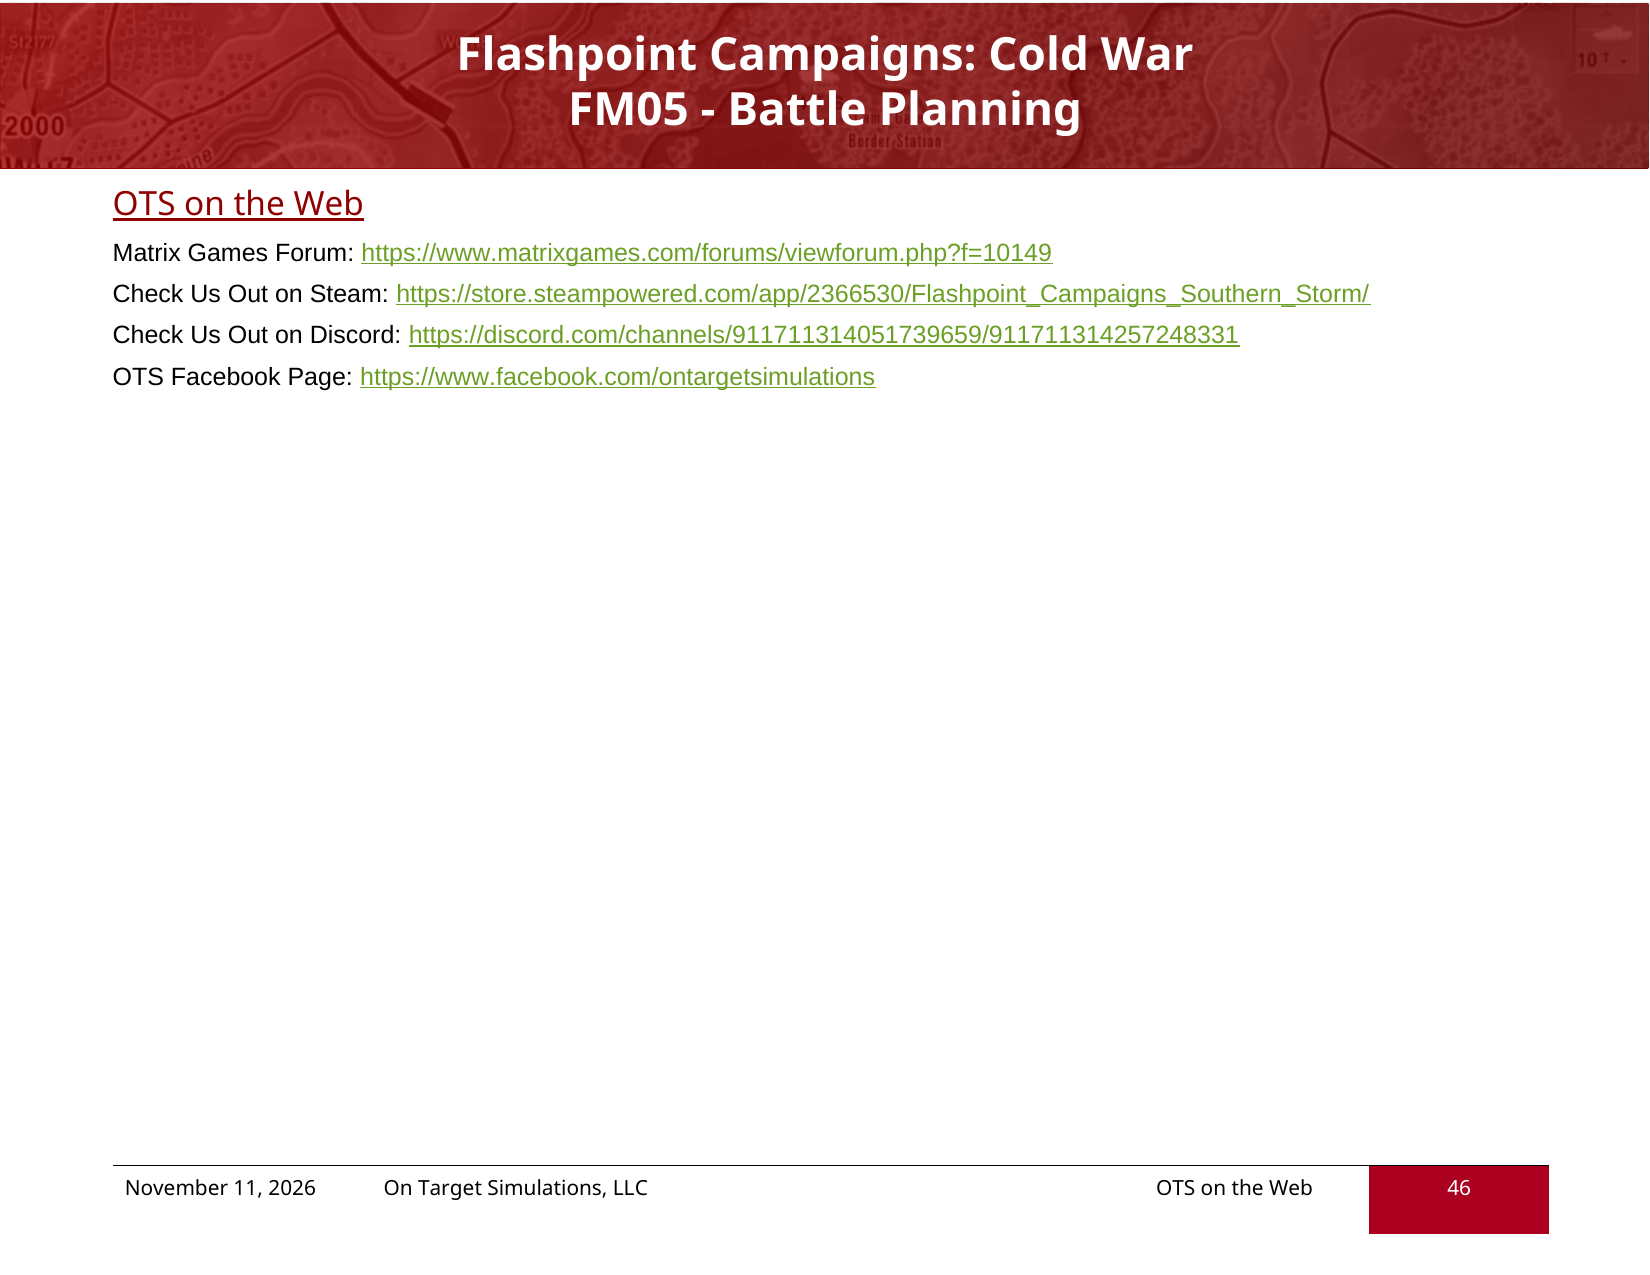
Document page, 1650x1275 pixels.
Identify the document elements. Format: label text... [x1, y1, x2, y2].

text Check Us Out on Discord: https://discord.com/channels/911711314051739659/911711314257248331 [112, 320, 1537, 349]
text OTS Facebook Page: https://www.facebook.com/ontargetsimulations [112, 362, 1537, 390]
text Matrix Games Forum: https://www.matrixgames.com/forums/viewforum.php?f=10149 [112, 238, 1537, 267]
picture [0, 2, 1650, 168]
subtitle OTS on the Web [112, 180, 1537, 225]
text Check Us Out on Steam: https://store.steampowered.com/app/2366530/Flashpoint_Campaigns_Southern_Storm/ [112, 279, 1537, 308]
